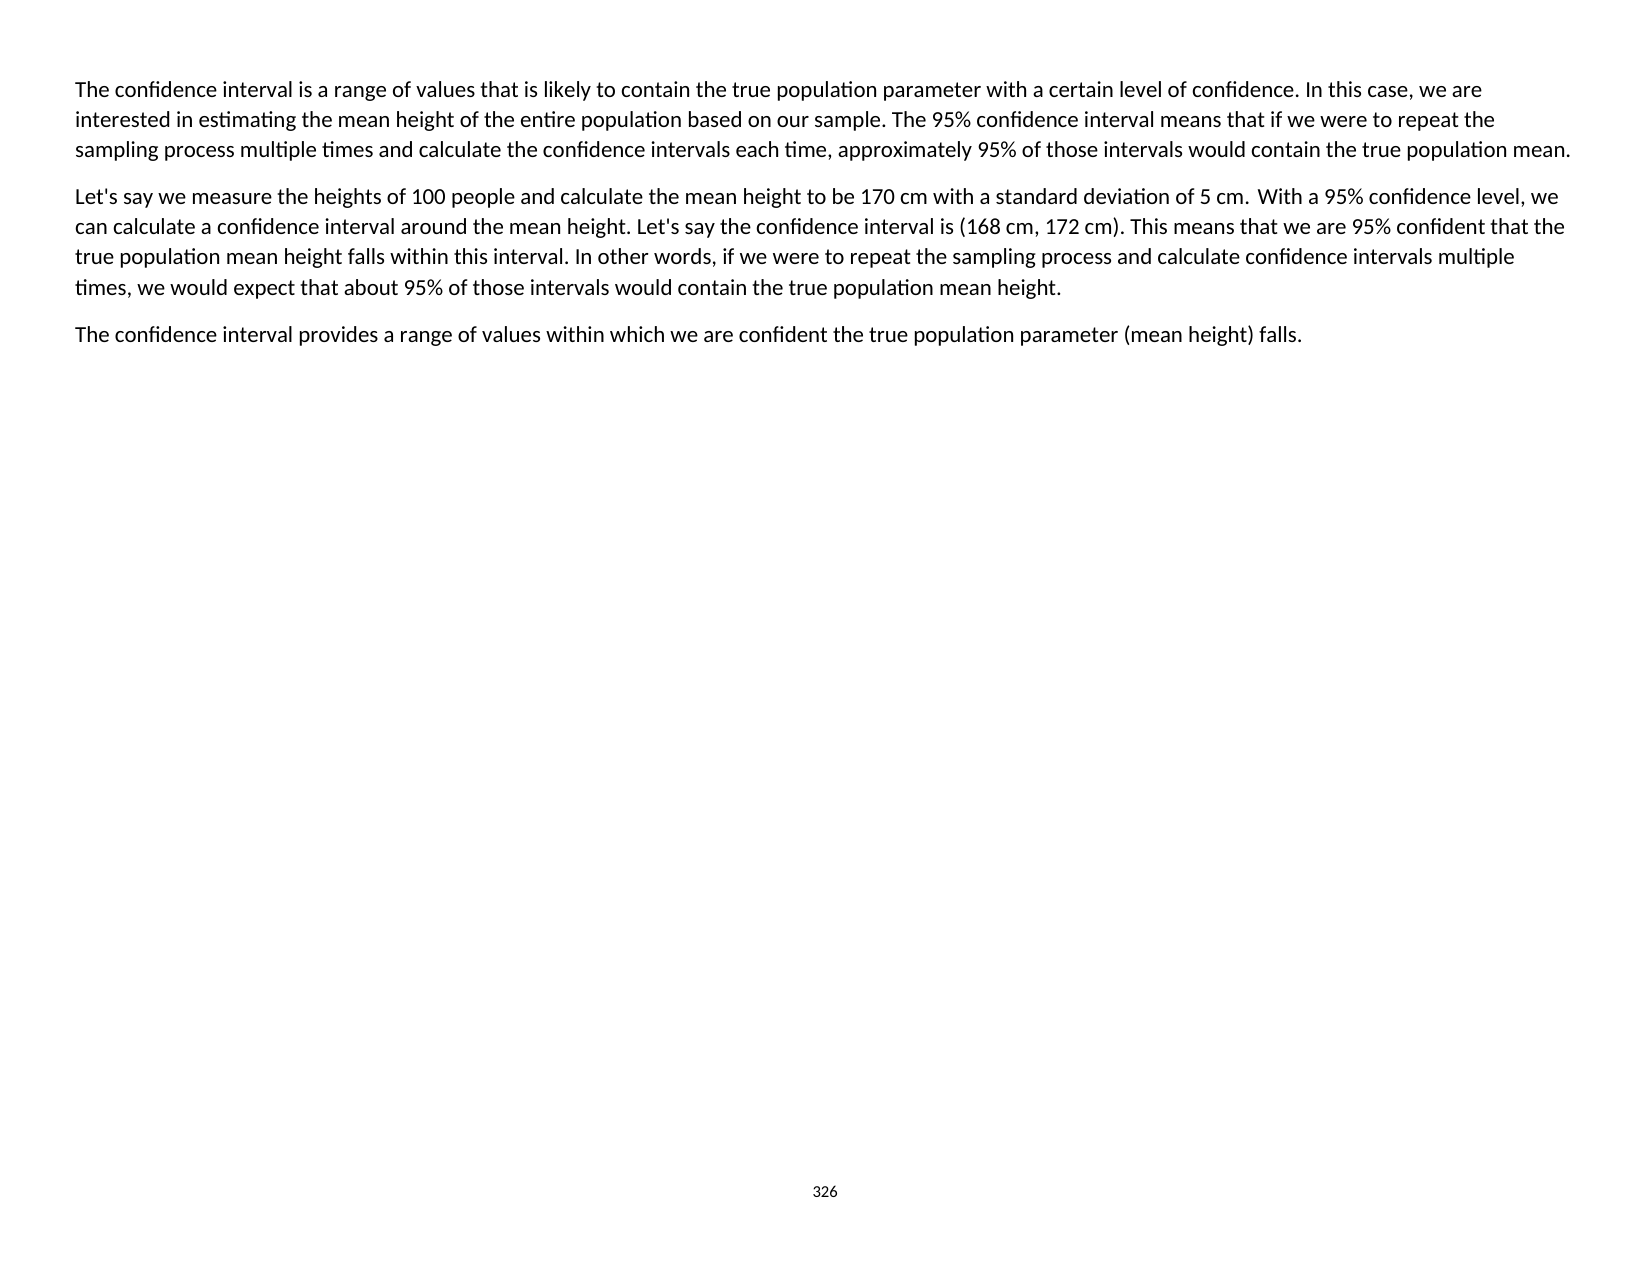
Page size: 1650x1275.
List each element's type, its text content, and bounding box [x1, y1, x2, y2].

text The confidence interval provides a range of values within which we are confident the true population parameter (mean height) falls. [75, 320, 1575, 348]
text Let's say we measure the heights of 100 people and calculate the mean height to be 170 cm with a standard deviation of 5 cm. With a 95% confidence level, we can calculate a confidence interval around the mean height. Let's say the confidence interval is (168 cm, 172 cm). This means that we are 95% confident that the true population mean height falls within this interval. In other words, if we were to repeat the sampling process and calculate confidence intervals multiple times, we would expect that about 95% of those intervals would contain the true population mean height. [75, 182, 1575, 301]
text The confidence interval is a range of values that is likely to contain the true population parameter with a certain level of confidence. In this case, we are interested in estimating the mean height of the entire population based on our sample. The 95% confidence interval means that if we were to repeat the sampling process multiple times and calculate the confidence intervals each time, approximately 95% of those intervals would contain the true population mean. [75, 75, 1575, 163]
